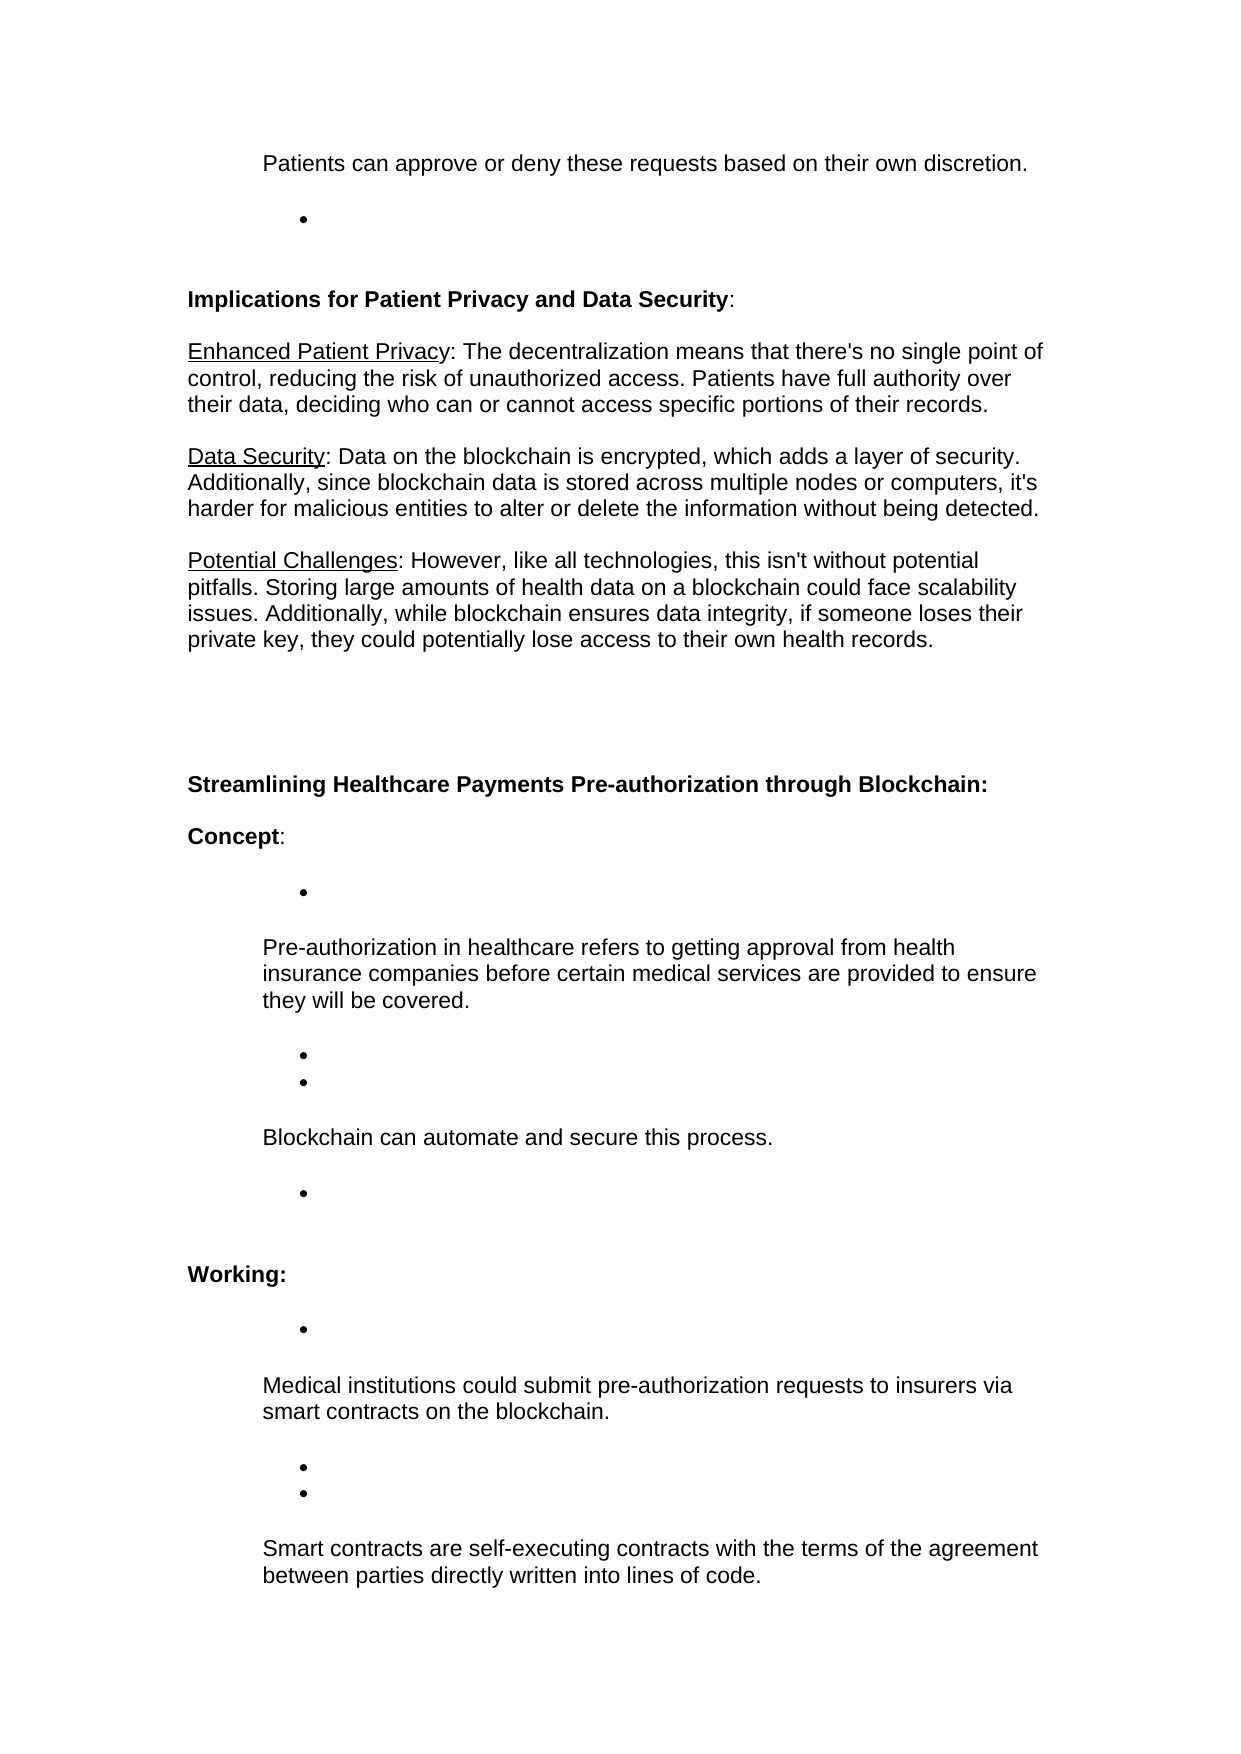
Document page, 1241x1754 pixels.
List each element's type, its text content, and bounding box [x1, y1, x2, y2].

text Streamlining Healthcare Payments Pre-authorization through Blockchain: [187, 771, 1053, 797]
text Enhanced Patient Privacy: The decentralization means that there's no single point of control, reducing the risk of unauthorized access. Patients have full authority over their data, deciding who can or cannot access specific portions of their records. [187, 338, 1053, 417]
text Concept: [187, 823, 1053, 849]
text Data Security: Data on the blockchain is encrypted, which adds a layer of security. Additionally, since blockchain data is stored across multiple nodes or computers, it's harder for malicious entities to alter or delete the information without being detected. [187, 443, 1053, 522]
text Working: [187, 1261, 1053, 1287]
text Patients can approve or deny these requests based on their own discretion. [262, 150, 1053, 176]
text Pre-authorization in healthcare refers to getting approval from health insurance companies before certain medical services are provided to ensure they will be covered. [262, 934, 1053, 1013]
text Smart contracts are self-executing contracts with the terms of the agreement between parties directly written into lines of code. [262, 1535, 1053, 1588]
text Medical institutions could submit pre-authorization requests to insurers via smart contracts on the blockchain. [262, 1372, 1053, 1424]
text Implications for Patient Privacy and Data Security: [187, 286, 1053, 313]
text Blockchain can automate and secure this process. [262, 1124, 1053, 1150]
text Potential Challenges: However, like all technologies, this isn't without potential pitfalls. Storing large amounts of health data on a blockchain could face scalability issues. Additionally, while blockchain ensures data integrity, if someone loses their private key, they could potentially lose access to their own health records. [187, 547, 1053, 653]
